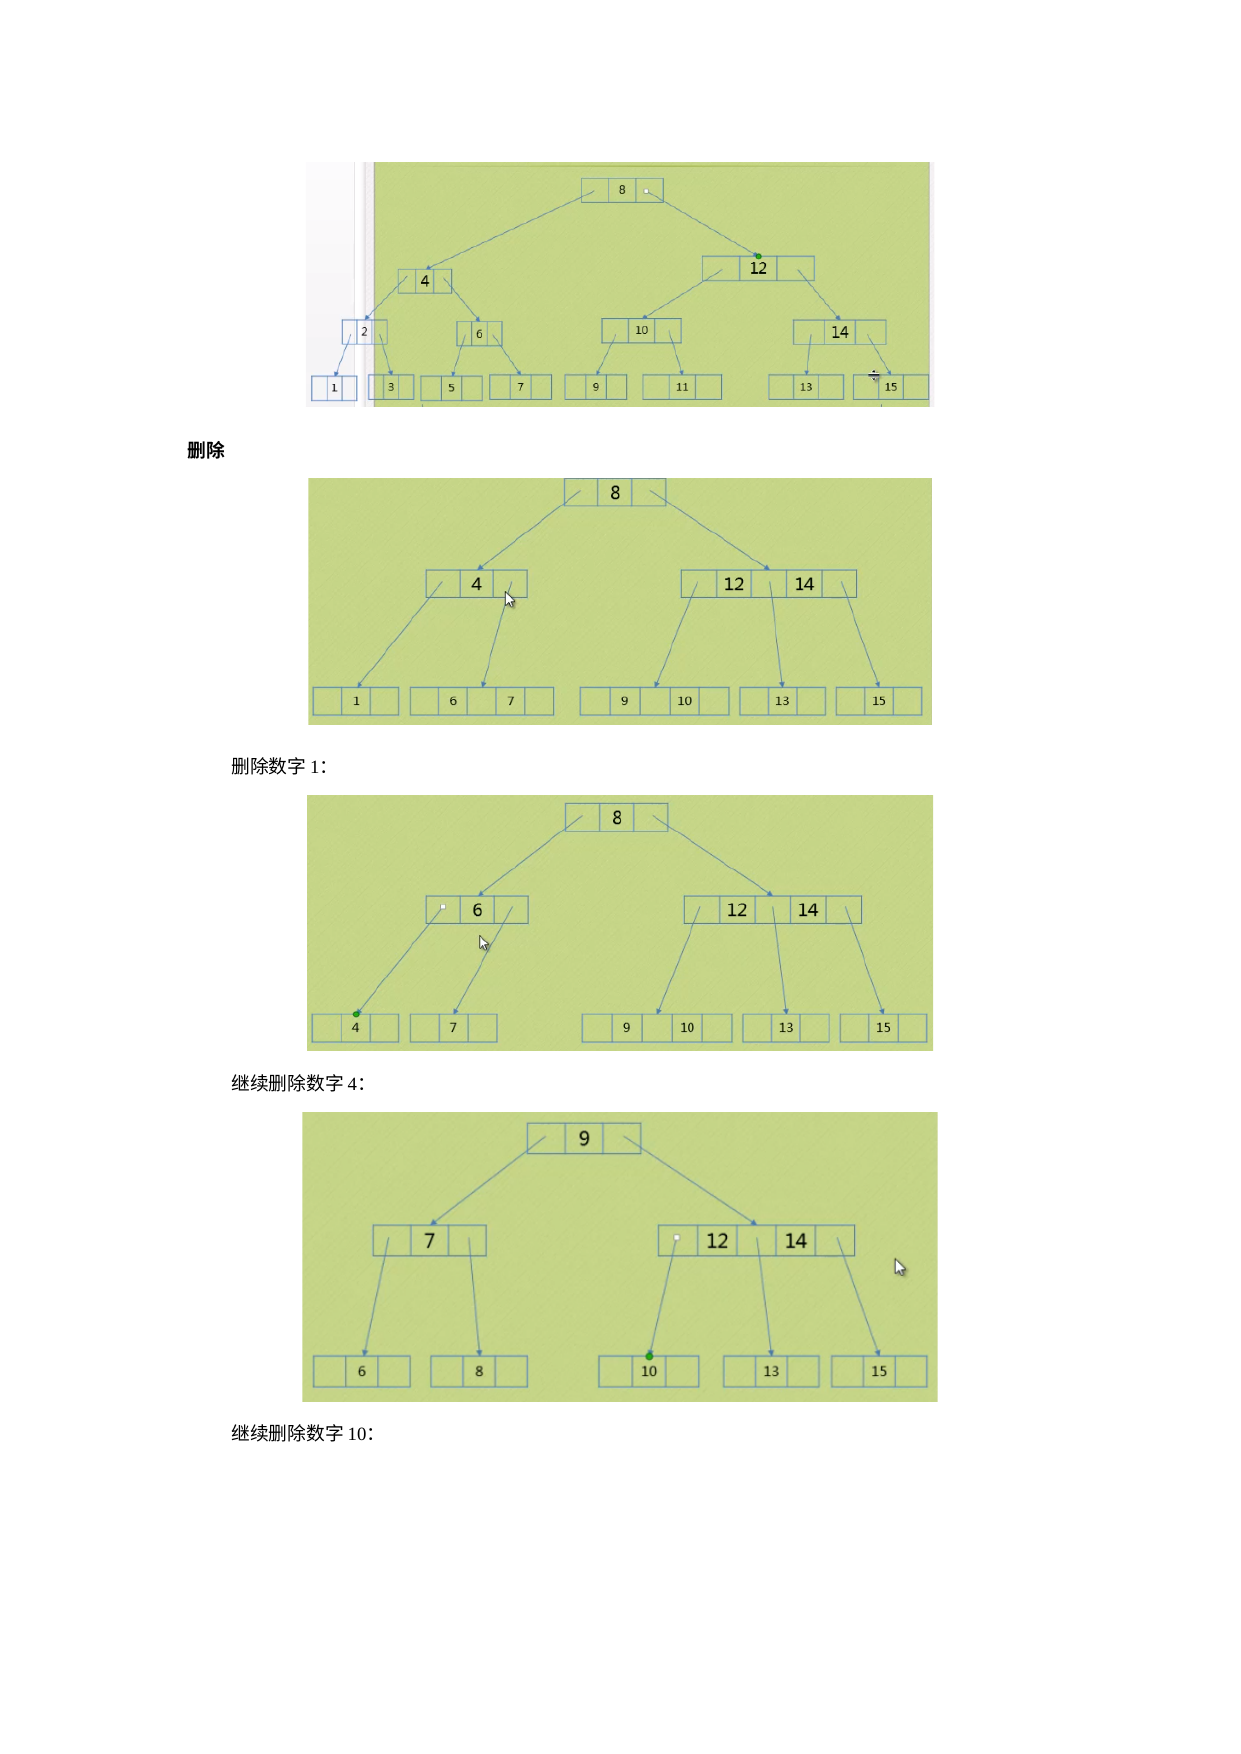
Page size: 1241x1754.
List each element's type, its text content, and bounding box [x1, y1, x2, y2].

text 继续删除数字10： [187, 1416, 1053, 1448]
picture [305, 162, 935, 407]
text 继续删除数字4： [187, 1066, 1053, 1099]
picture [302, 1112, 938, 1402]
text 删除数字1： [187, 749, 1053, 782]
subtitle 删除 [187, 433, 1053, 465]
picture [307, 795, 934, 1051]
picture [308, 478, 932, 725]
